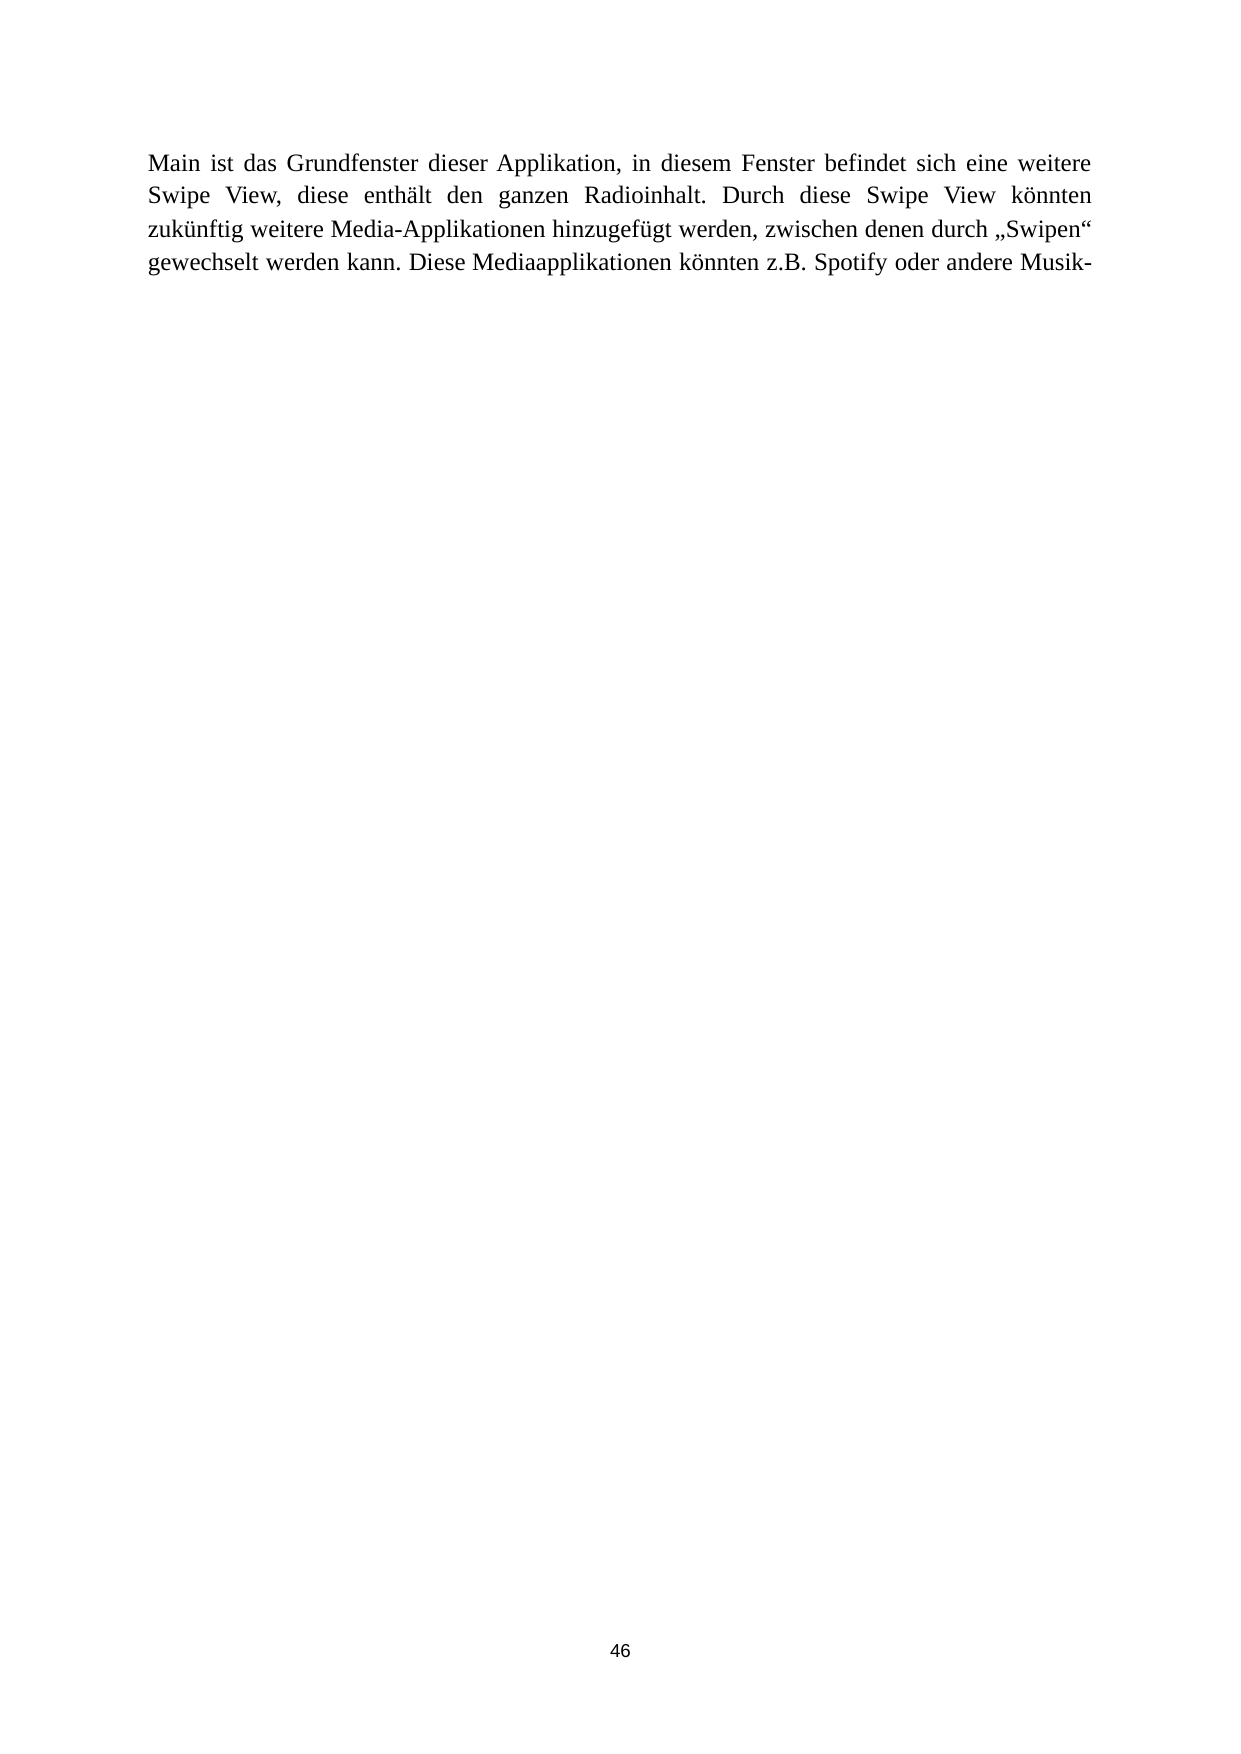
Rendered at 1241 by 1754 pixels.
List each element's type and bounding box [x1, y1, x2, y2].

text [148, 148, 1093, 275]
